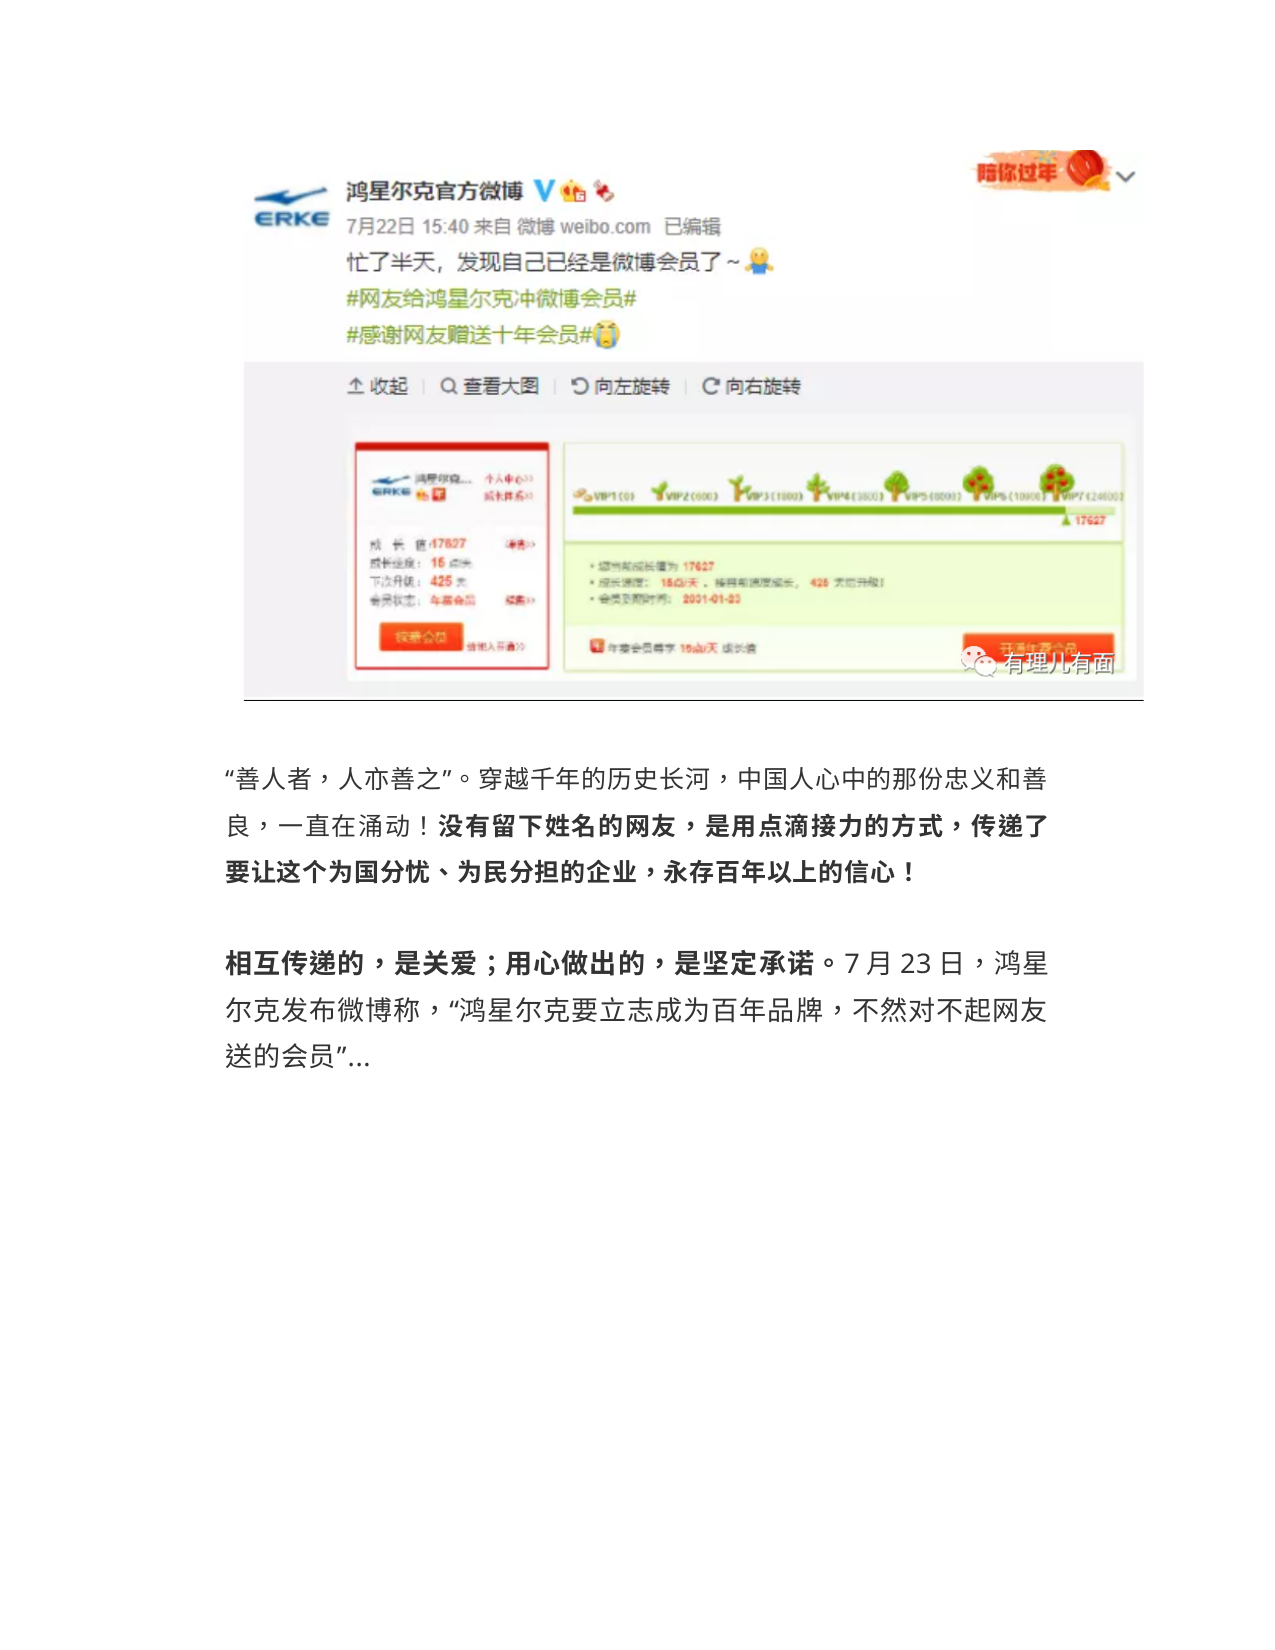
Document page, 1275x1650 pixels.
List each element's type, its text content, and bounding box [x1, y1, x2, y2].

picture [243, 150, 1144, 703]
text “善人者，人亦善之”。穿越千年的历史长河，中国人心中的那份忠义和善良，一直在涌动！没有留下姓名的网友，是用点滴接力的方式，传递了要让这个为国分忧、为民分担的企业，永存百年以上的信心！ [225, 749, 1050, 889]
text 相互传递的，是关爱；用心做出的，是坚定承诺。7月23日，鸿星尔克发布微博称，“鸿星尔克要立志成为百年品牌，不然对不起网友送的会员”... [225, 935, 1050, 1075]
